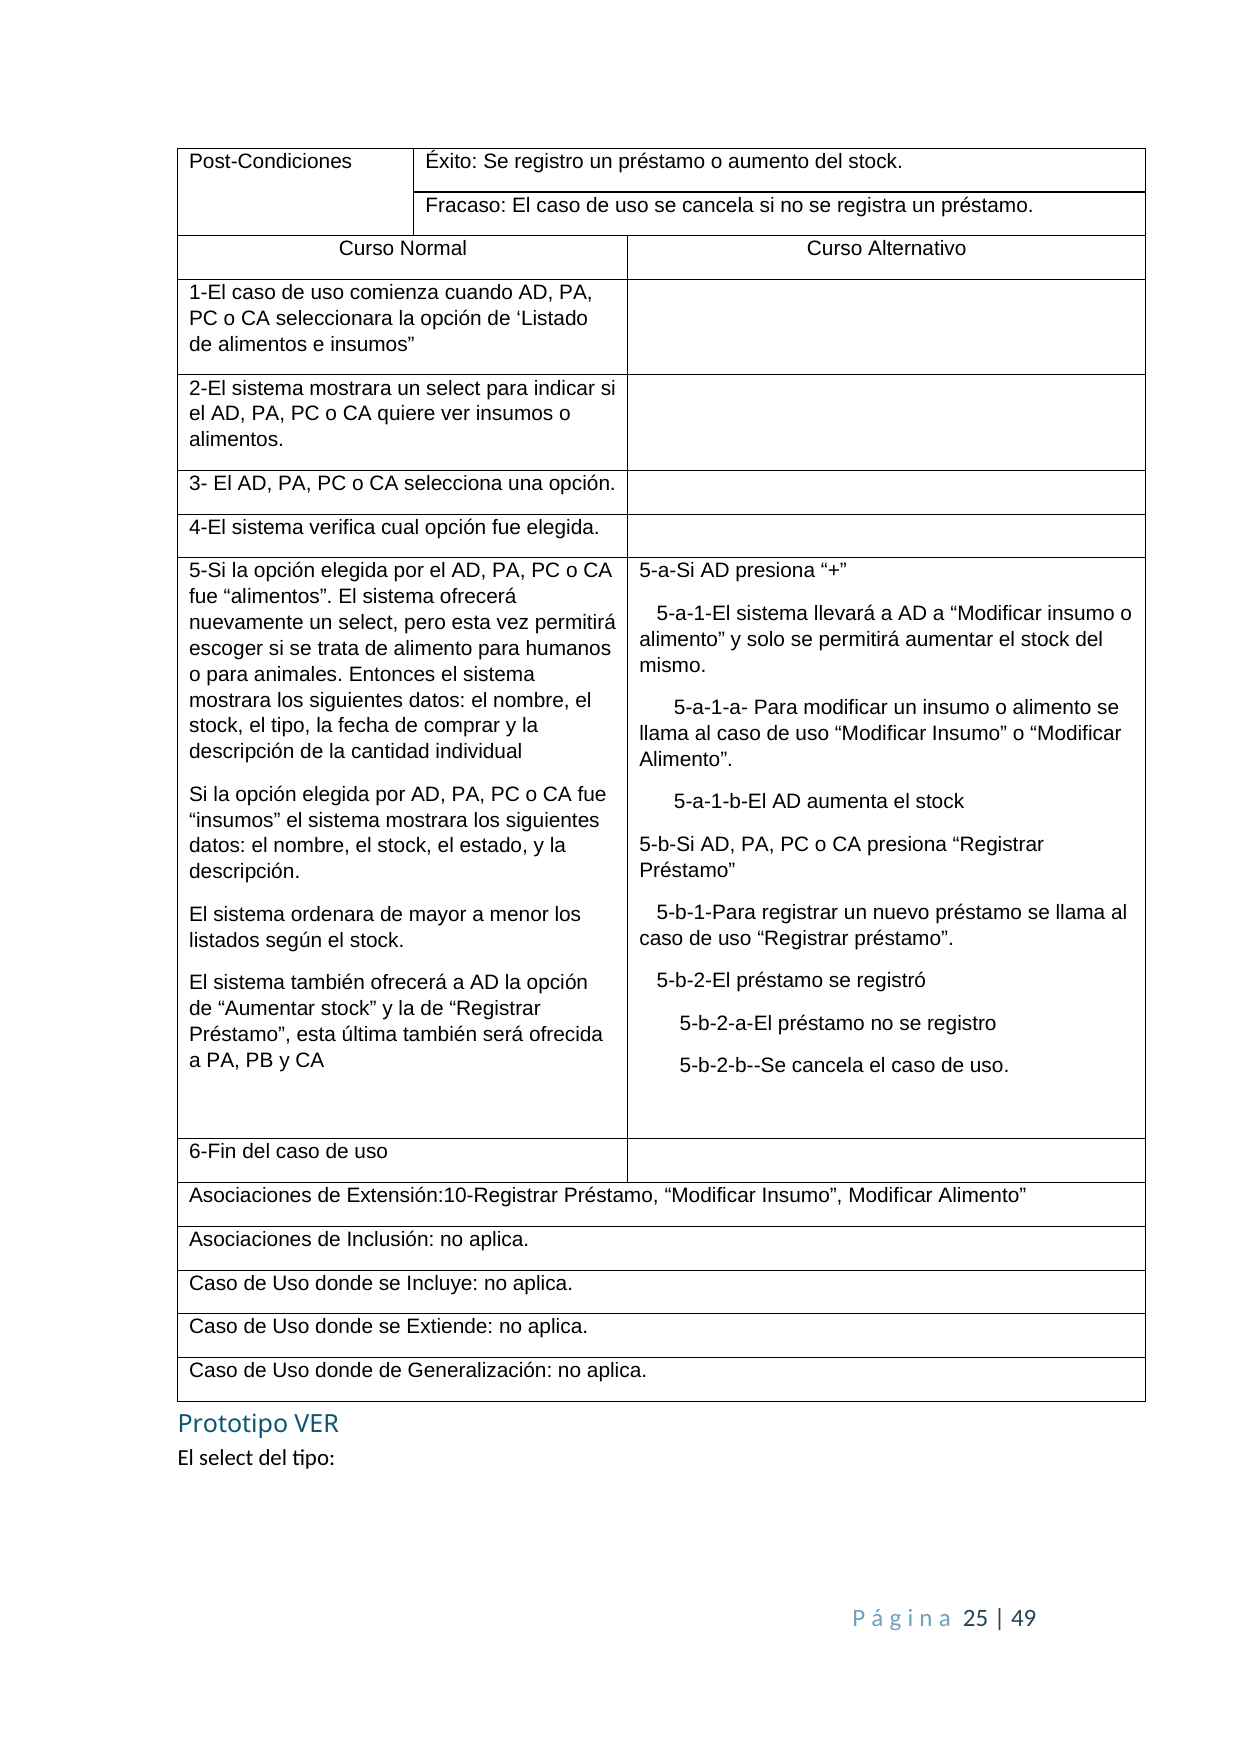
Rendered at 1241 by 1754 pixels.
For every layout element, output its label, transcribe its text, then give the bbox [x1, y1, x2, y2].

table_cell 3- El AD, PA, PC o CA selecciona una opción. [178, 471, 627, 513]
table_cell [628, 375, 1145, 470]
table_cell 4-El sistema verifica cual opción fue elegida. [178, 515, 627, 557]
table_cell Caso de Uso donde de Generalización: no aplica. [178, 1358, 1145, 1401]
table_cell 5-a-Si AD presiona “+” 5-a-1-El sistema llevará a AD a “Modificar insumo o alimento” y solo se permitirá aumentar el stock del mismo. 5-a-1-a- Para modificar un insumo o alimento se llama al caso de uso “Modificar Insumo” o “Modificar Alimento”. 5-a-1-b-El AD aumenta el stock 5-b-Si AD, PA, PC o CA presiona “Registrar Préstamo” 5-b-1-Para registrar un nuevo préstamo se llama al caso de uso “Registrar préstamo”. 5-b-2-El préstamo se registró 5-b-2-a-El préstamo no se registro 5-b-2-b--Se cancela el caso de uso. [628, 558, 1145, 1138]
table_cell [628, 280, 1145, 374]
table_cell Éxito: Se registro un préstamo o aumento del stock. [414, 149, 1145, 191]
table_cell Asociaciones de Extensión:10-Registrar Préstamo, “Modificar Insumo”, Modificar Alimento” [178, 1183, 1145, 1226]
table_cell Curso Normal [178, 236, 627, 279]
table_cell Caso de Uso donde se Extiende: no aplica. [178, 1314, 1145, 1357]
table_cell [628, 1139, 1145, 1182]
text El select del tipo: [177, 1443, 1063, 1471]
table_cell [628, 515, 1145, 557]
table_cell 6-Fin del caso de uso [178, 1139, 627, 1182]
table_cell Caso de Uso donde se Incluye: no aplica. [178, 1271, 1145, 1313]
table_cell 2-El sistema mostrara un select para indicar si el AD, PA, PC o CA quiere ver insumos o alimentos. [178, 375, 627, 470]
table_cell Curso Alternativo [628, 236, 1145, 279]
table_cell 5-Si la opción elegida por el AD, PA, PC o CA fue “alimentos”. El sistema ofrecerá nuevamente un select, pero esta vez permitirá escoger si se trata de alimento para humanos o para animales. Entonces el sistema mostrara los siguientes datos: el nombre, el stock, el tipo, la fecha de comprar y la descripción de la cantidad individual Si la opción elegida por AD, PA, PC o CA fue “insumos” el sistema mostrara los siguientes datos: el nombre, el stock, el estado, y la descripción. El sistema ordenara de mayor a menor los listados según el stock. El sistema también ofrecerá a AD la opción de “Aumentar stock” y la de “Registrar Préstamo”, esta última también será ofrecida a PA, PB y CA [178, 558, 627, 1138]
table_cell Post-Condiciones [178, 149, 413, 235]
table_cell Fracaso: El caso de uso se cancela si no se registra un préstamo. [414, 193, 1145, 235]
subtitle Prototipo VER [177, 1406, 1063, 1440]
table_cell Asociaciones de Inclusión: no aplica. [178, 1227, 1145, 1269]
table_cell [628, 471, 1145, 513]
table_cell 1-El caso de uso comienza cuando AD, PA, PC o CA seleccionara la opción de ‘Listado de alimentos e insumos” [178, 280, 627, 374]
